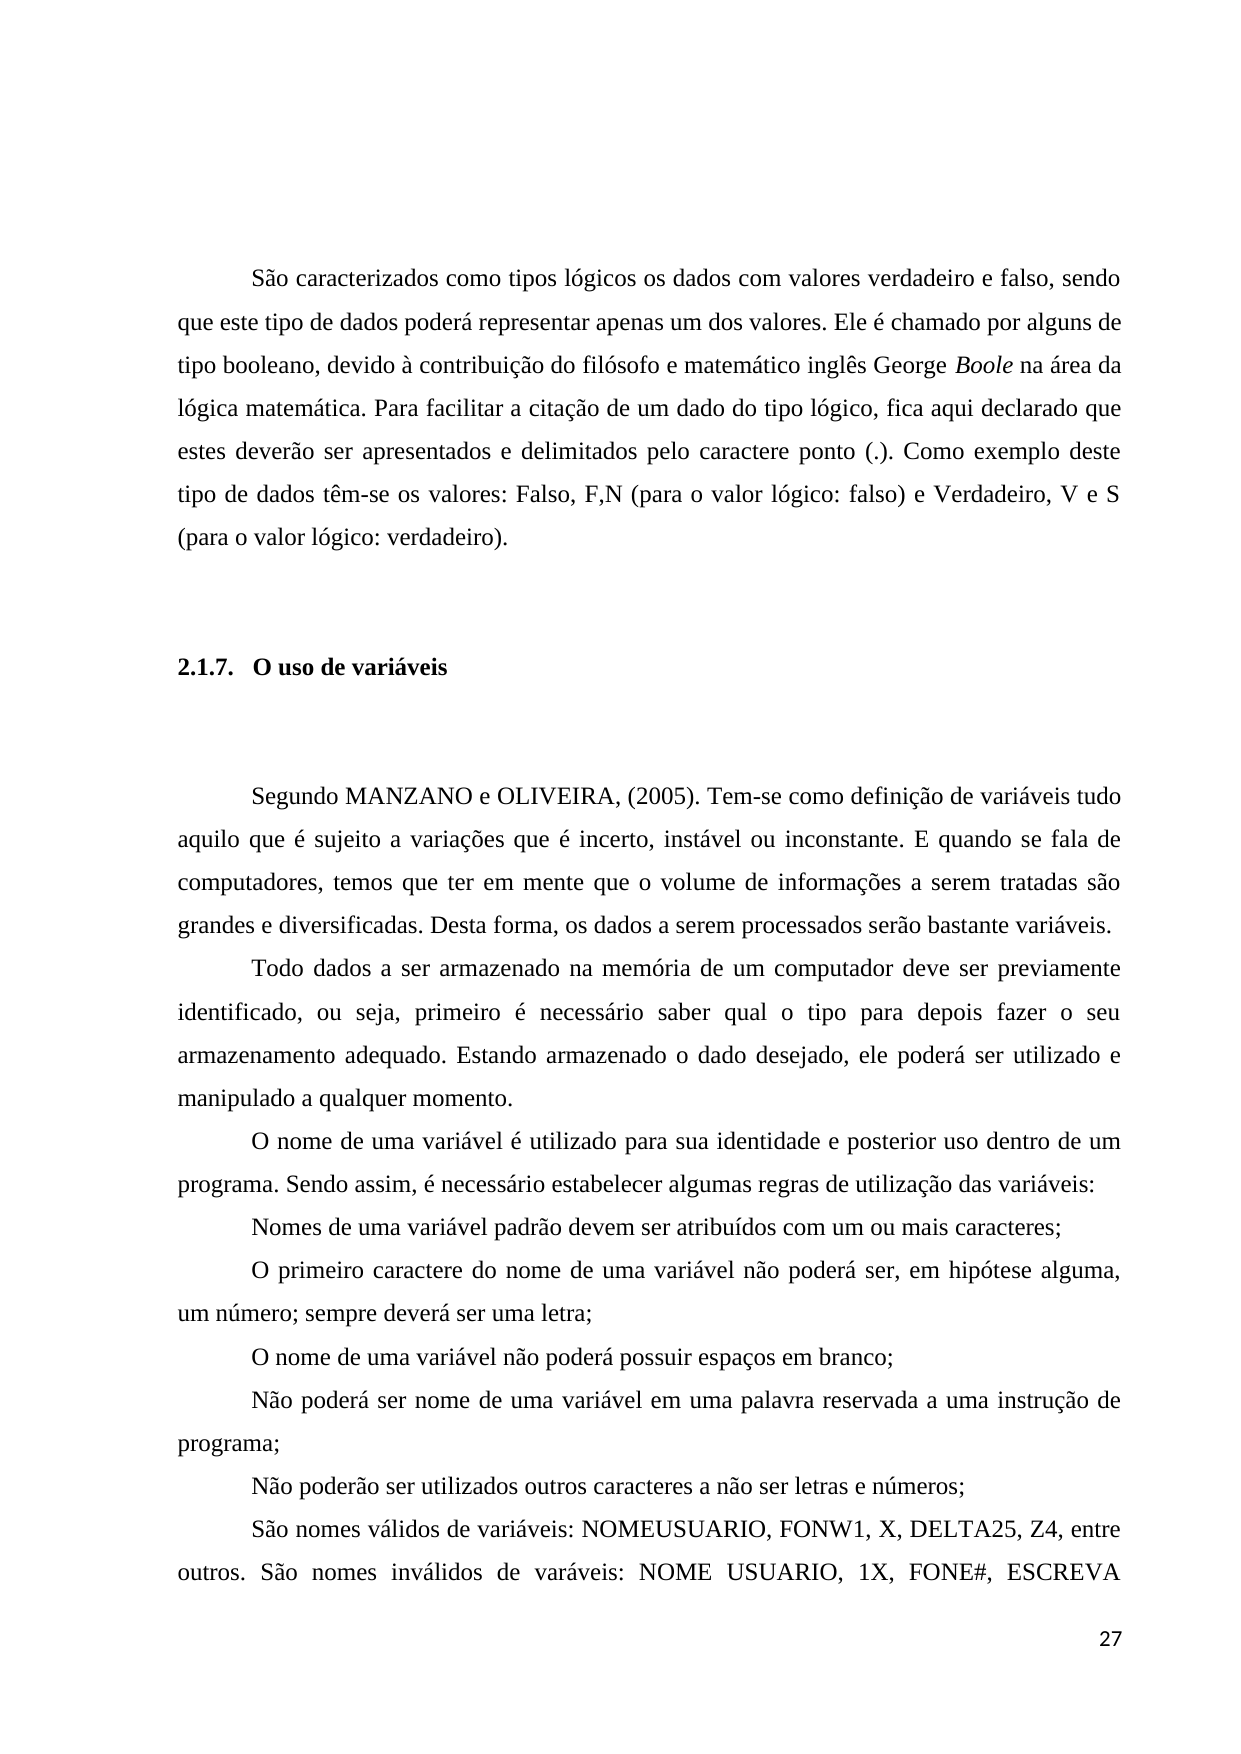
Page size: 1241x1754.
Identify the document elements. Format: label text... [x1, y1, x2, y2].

text O nome de uma variável não poderá possuir espaços em branco; [177, 1342, 1122, 1370]
text O primeiro caractere do nome de uma variável não poderá ser, em hipótese alguma, um número; sempre deverá ser uma letra; [177, 1255, 1122, 1327]
list O uso de variáveis [177, 652, 1122, 680]
text Segundo MANZANO e OLIVEIRA, (2005). Tem-se como definição de variáveis tudo aquilo que é sujeito a variações que é incerto, instável ou inconstante. E quando se fala de computadores, temos que ter em mente que o volume de informações a serem tratadas são grandes e diversificadas. Desta forma, os dados a serem processados serão bastante variáveis. [177, 781, 1122, 939]
text Não poderão ser utilizados outros caracteres a não ser letras e números; [177, 1471, 1122, 1500]
text Não poderá ser nome de uma variável em uma palavra reservada a uma instrução de programa; [177, 1385, 1122, 1457]
text O nome de uma variável é utilizado para sua identidade e posterior uso dentro de um programa. Sendo assim, é necessário estabelecer algumas regras de utilização das variáveis: [177, 1126, 1122, 1198]
text Todo dados a ser armazenado na memória de um computador deve ser previamente identificado, ou seja, primeiro é necessário saber qual o tipo para depois fazer o seu armazenamento adequado. Estando armazenado o dado desejado, ele poderá ser utilizado e manipulado a qualquer momento. [177, 953, 1122, 1112]
text Nomes de uma variável padrão devem ser atribuídos com um ou mais caracteres; [177, 1212, 1122, 1241]
text São caracterizados como tipos lógicos os dados com valores verdadeiro e falso, sendo que este tipo de dados poderá representar apenas um dos valores. Ele é chamado por alguns de tipo booleano, devido à contribuição do filósofo e matemático inglês George Boole na área da lógica matemática. Para facilitar a citação de um dado do tipo lógico, fica aqui declarado que estes deverão ser apresentados e delimitados pelo caractere ponto (.). Como exemplo deste tipo de dados têm-se os valores: Falso, F,N (para o valor lógico: falso) e Verdadeiro, V e S (para o valor lógico: verdadeiro). [177, 263, 1122, 551]
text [177, 1514, 1122, 1586]
